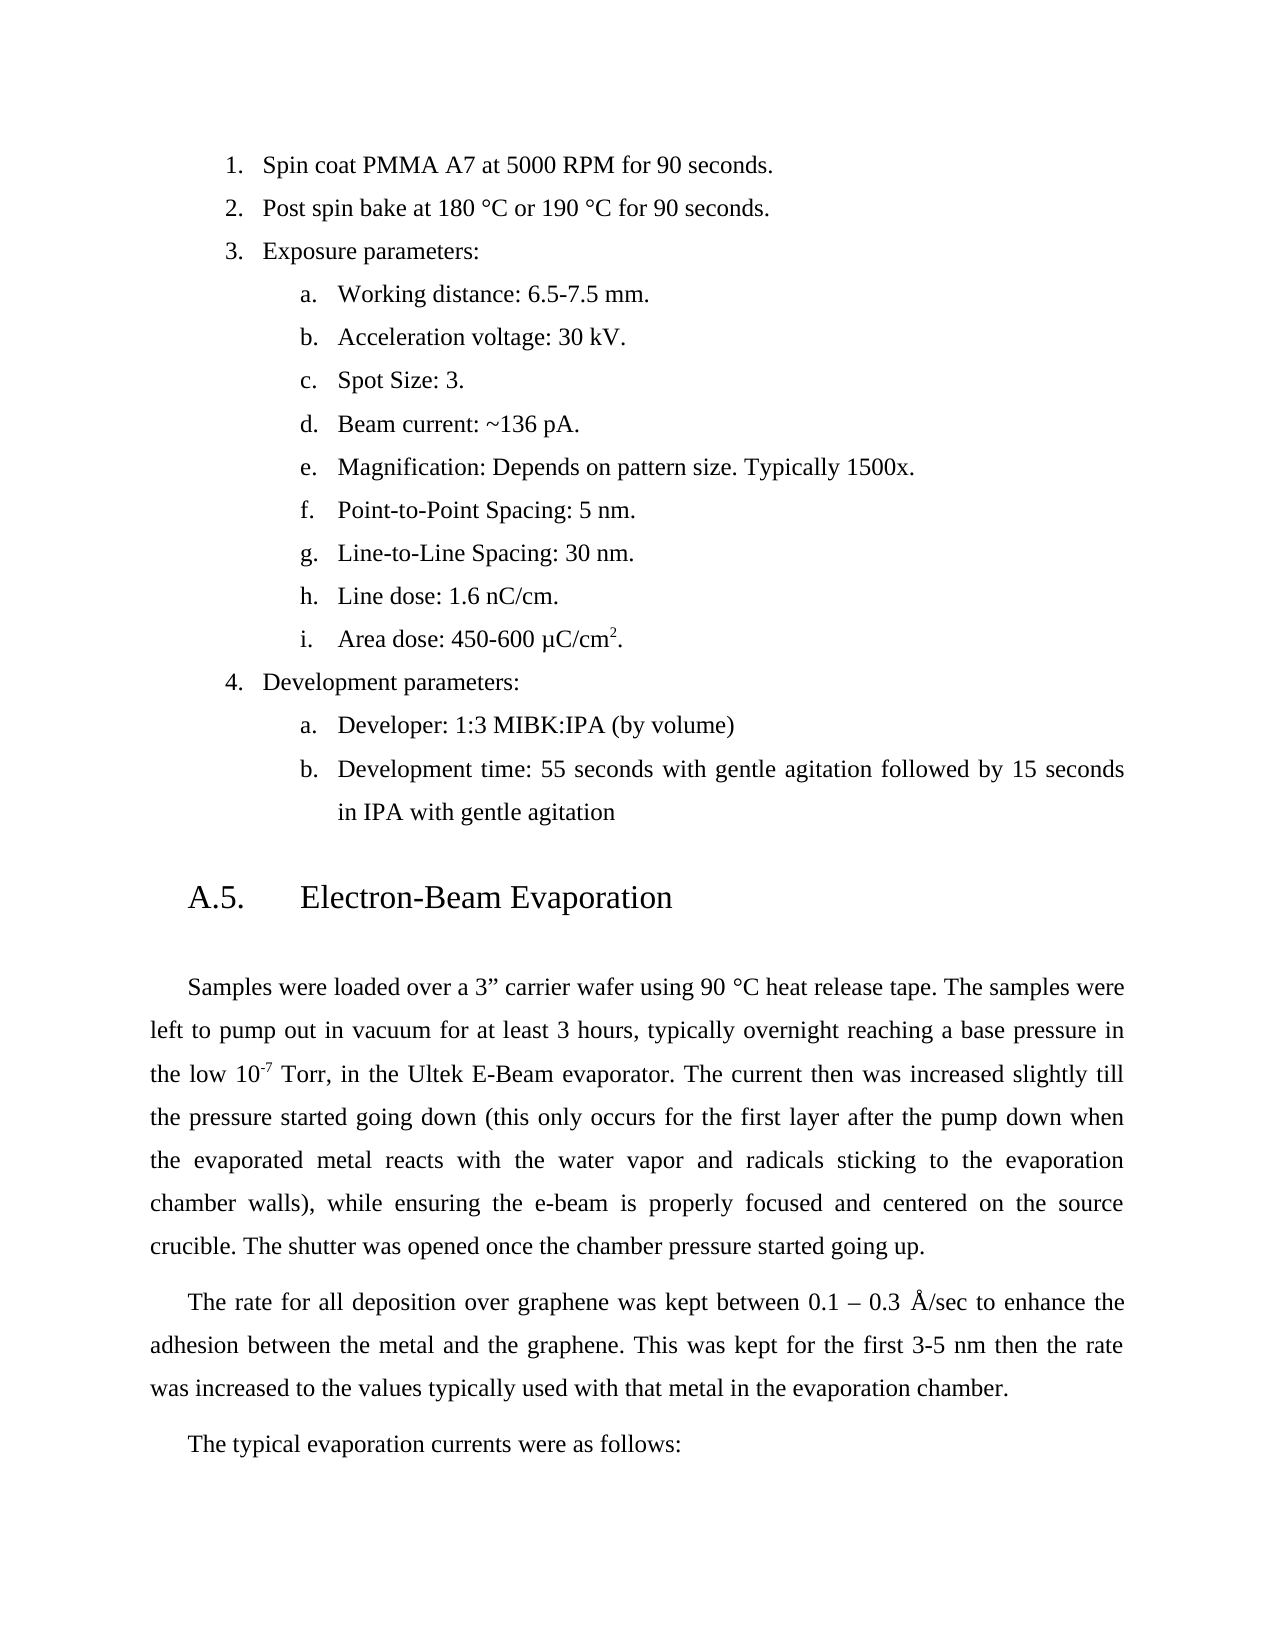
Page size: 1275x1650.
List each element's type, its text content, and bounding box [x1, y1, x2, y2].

list Point-to-Point Spacing: 5 nm. [300, 495, 1125, 524]
list Line dose: 1.6 nC/cm. [300, 581, 1125, 610]
text The rate for all deposition over graphene was kept between 0.1 – 0.3 Å/sec to enhance the adhesion between the metal and the graphene. This was kept for the first 3-5 nm then the rate was increased to the values typically used with that metal in the evaporation chamber. [150, 1287, 1125, 1402]
subtitle Electron-Beam Evaporation [187, 877, 1125, 916]
text Samples were loaded over a 3” carrier wafer using 90 °C heat release tape. The samples were left to pump out in vacuum for at least 3 hours, typically overnight reaching a base pressure in the low 10-7 Torr, in the Ultek E-Beam evaporator. The current then was increased slightly till the pressure started going down (this only occurs for the first layer after the pump down when the evaporated metal reacts with the water vapor and radicals sticking to the evaporation chamber walls), while ensuring the e-beam is properly focused and centered on the source crucible. The shutter was opened once the chamber pressure started going up. [150, 972, 1125, 1260]
list Developer: 1:3 MIBK:IPA (by volume) [300, 711, 1125, 739]
list Development parameters: [225, 667, 1125, 696]
list Spot Size: 3. [300, 366, 1125, 394]
list Beam current: ~136 pA. [300, 409, 1125, 437]
list Area dose: 450-600 µC/cm2. [300, 624, 1125, 653]
text The typical evaporation currents were as follows: [150, 1429, 1125, 1457]
list Line-to-Line Spacing: 30 nm. [300, 538, 1125, 567]
list Acceleration voltage: 30 kV. [300, 322, 1125, 351]
list Spin coat PMMA A7 at 5000 RPM for 90 seconds. [225, 150, 1125, 179]
list Post spin bake at 180 °C or 190 °C for 90 seconds. [225, 193, 1125, 222]
list Development time: 55 seconds with gentle agitation followed by 15 seconds in IPA with gentle agitation [300, 754, 1125, 826]
list Magnification: Depends on pattern size. Typically 1500x. [300, 452, 1125, 481]
list Working distance: 6.5-7.5 mm. [300, 279, 1125, 308]
list Exposure parameters: [225, 236, 1125, 265]
